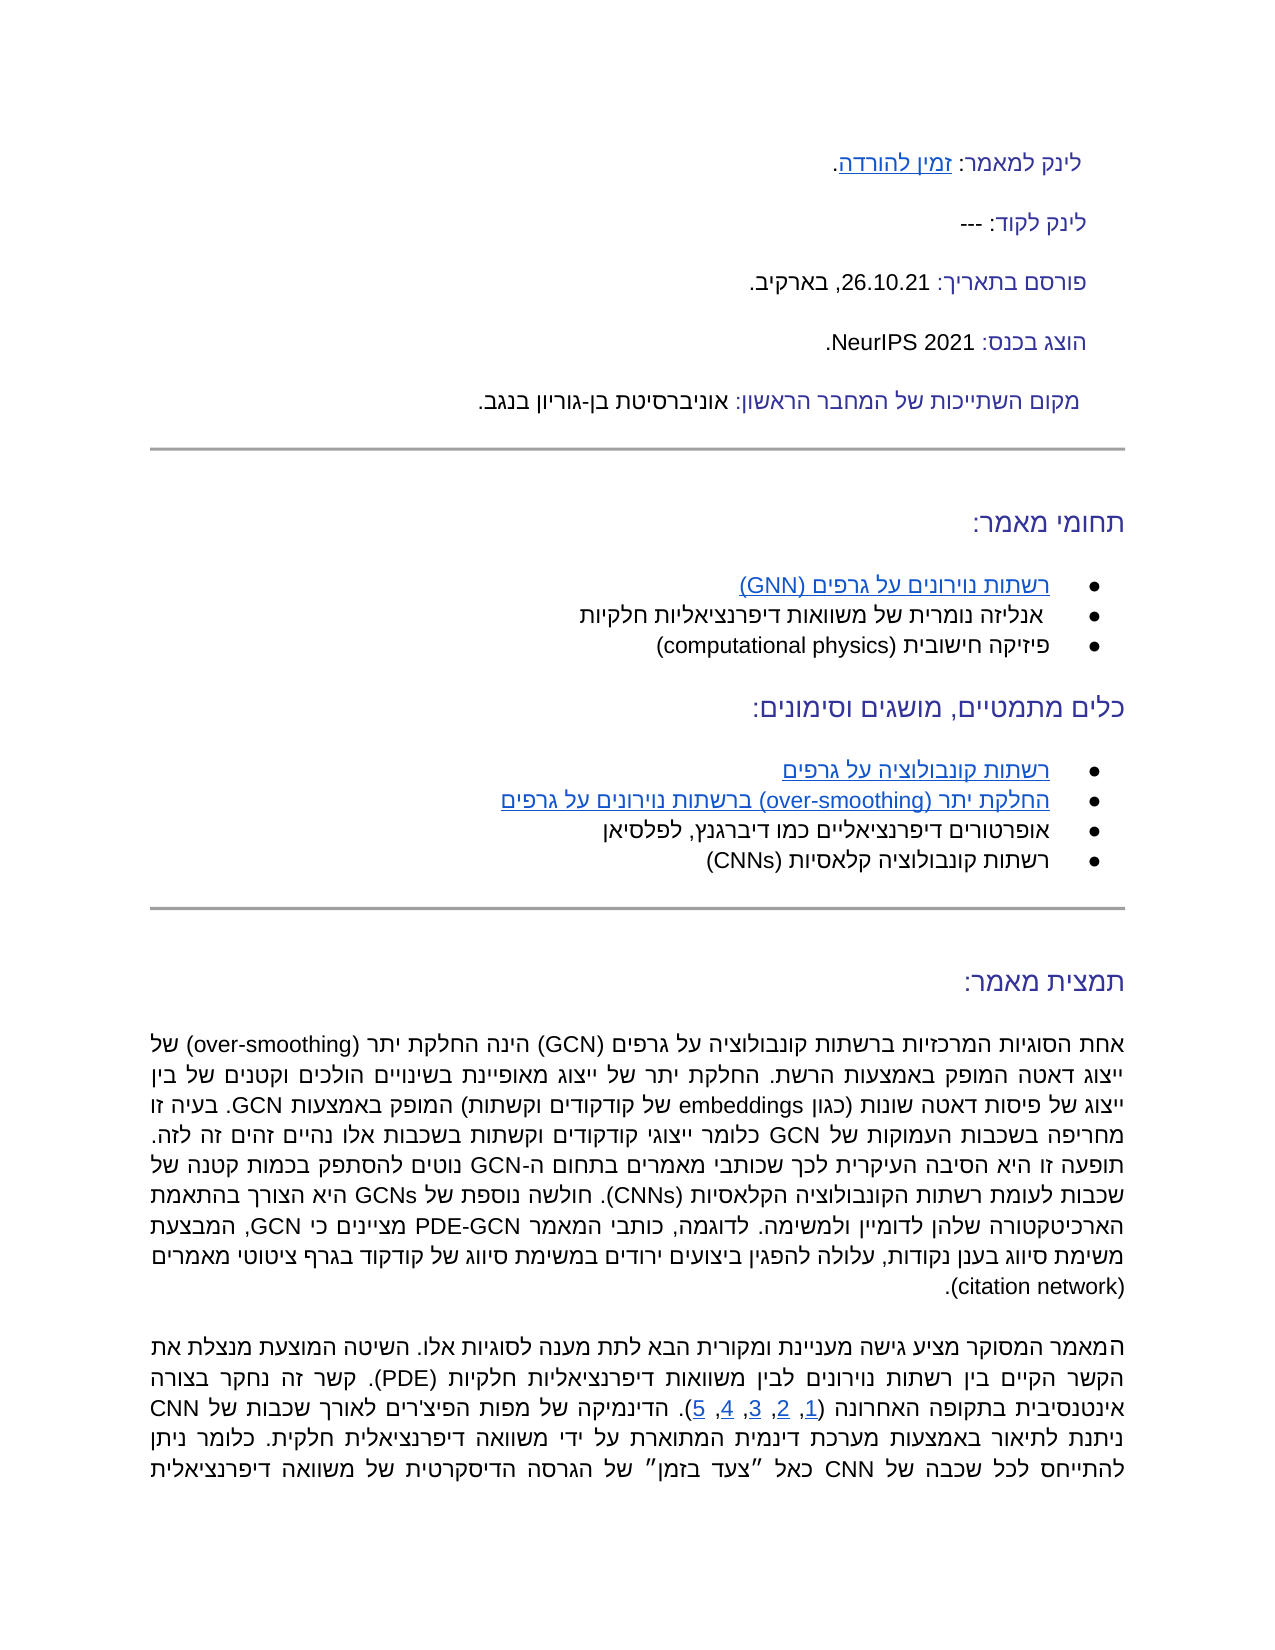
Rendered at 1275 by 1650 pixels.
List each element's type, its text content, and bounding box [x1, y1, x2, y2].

text תחומי מאמר: [150, 507, 1125, 538]
list החלקת יתר (over-smoothing) ברשתות נוירונים על גרפים [150, 787, 1087, 813]
text אחת הסוגיות המרכזיות ברשתות קונבולוציה על גרפים (GCN) הינה החלקת יתר (over-smoothing) של ייצוג דאטה המופק באמצעות הרשת. החלקת יתר של ייצוג מאופיינת בשינויים הולכים וקטנים של בין ייצוג של פיסות דאטה שונות (כגון embeddings של קודקודים וקשתות) המופק באמצעות GCN. בעיה זו מחריפה בשכבות העמוקות של GCN כלומר ייצוגי קודקודים וקשתות בשכבות אלו נהיים זהים זה לזה. תופעה זו היא הסיבה העיקרית לכך שכותבי מאמרים בתחום ה-GCN נוטים להסתפק בכמות קטנה של שכבות לעומת רשתות הקונבולוציה הקלאסיות (CNNs). חולשה נוספת של GCNs היא הצורך בהתאמת הארכיטקטורה שלהן לדומיין ולמשימה. לדוגמה, כותבי המאמר PDE-GCN מציינים כי GCN, המבצעת משימת סיווג בענן נקודות, עלולה להפגין ביצועים ירודים במשימת סיווג של קודקוד בגרף ציטוטי מאמרים (citation network). [150, 1031, 1125, 1299]
text תמצית מאמר: [150, 966, 1125, 997]
text לינק למאמר: זמין להורדה. [150, 150, 1125, 176]
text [150, 1332, 1125, 1482]
list רשתות קונבולוציה קלאסיות (CNNs) [150, 847, 1087, 874]
text לינק לקוד: --- [150, 210, 1125, 236]
text מקום השתייכות של המחבר הראשון: אוניברסיטת בן-גוריון בנגב. [150, 388, 1125, 414]
text כלים מתמטיים, מושגים וסימונים: [150, 692, 1125, 723]
text פורסם בתאריך: 26.10.21, בארקיב. [150, 269, 1125, 296]
list אנליזה נומרית של משוואות דיפרנציאליות חלקיות [150, 602, 1087, 628]
text הוצג בכנס: NeurIPS 2021. [150, 329, 1125, 355]
list רשתות קונבולוציה על גרפים [150, 757, 1087, 783]
list אופרטורים דיפרנציאליים כמו דיברגנץ, לפלסיאן [150, 817, 1087, 844]
list רשתות נוירונים על גרפים (GNN) [150, 572, 1087, 598]
list פיזיקה חישובית (computational physics) [150, 632, 1087, 659]
